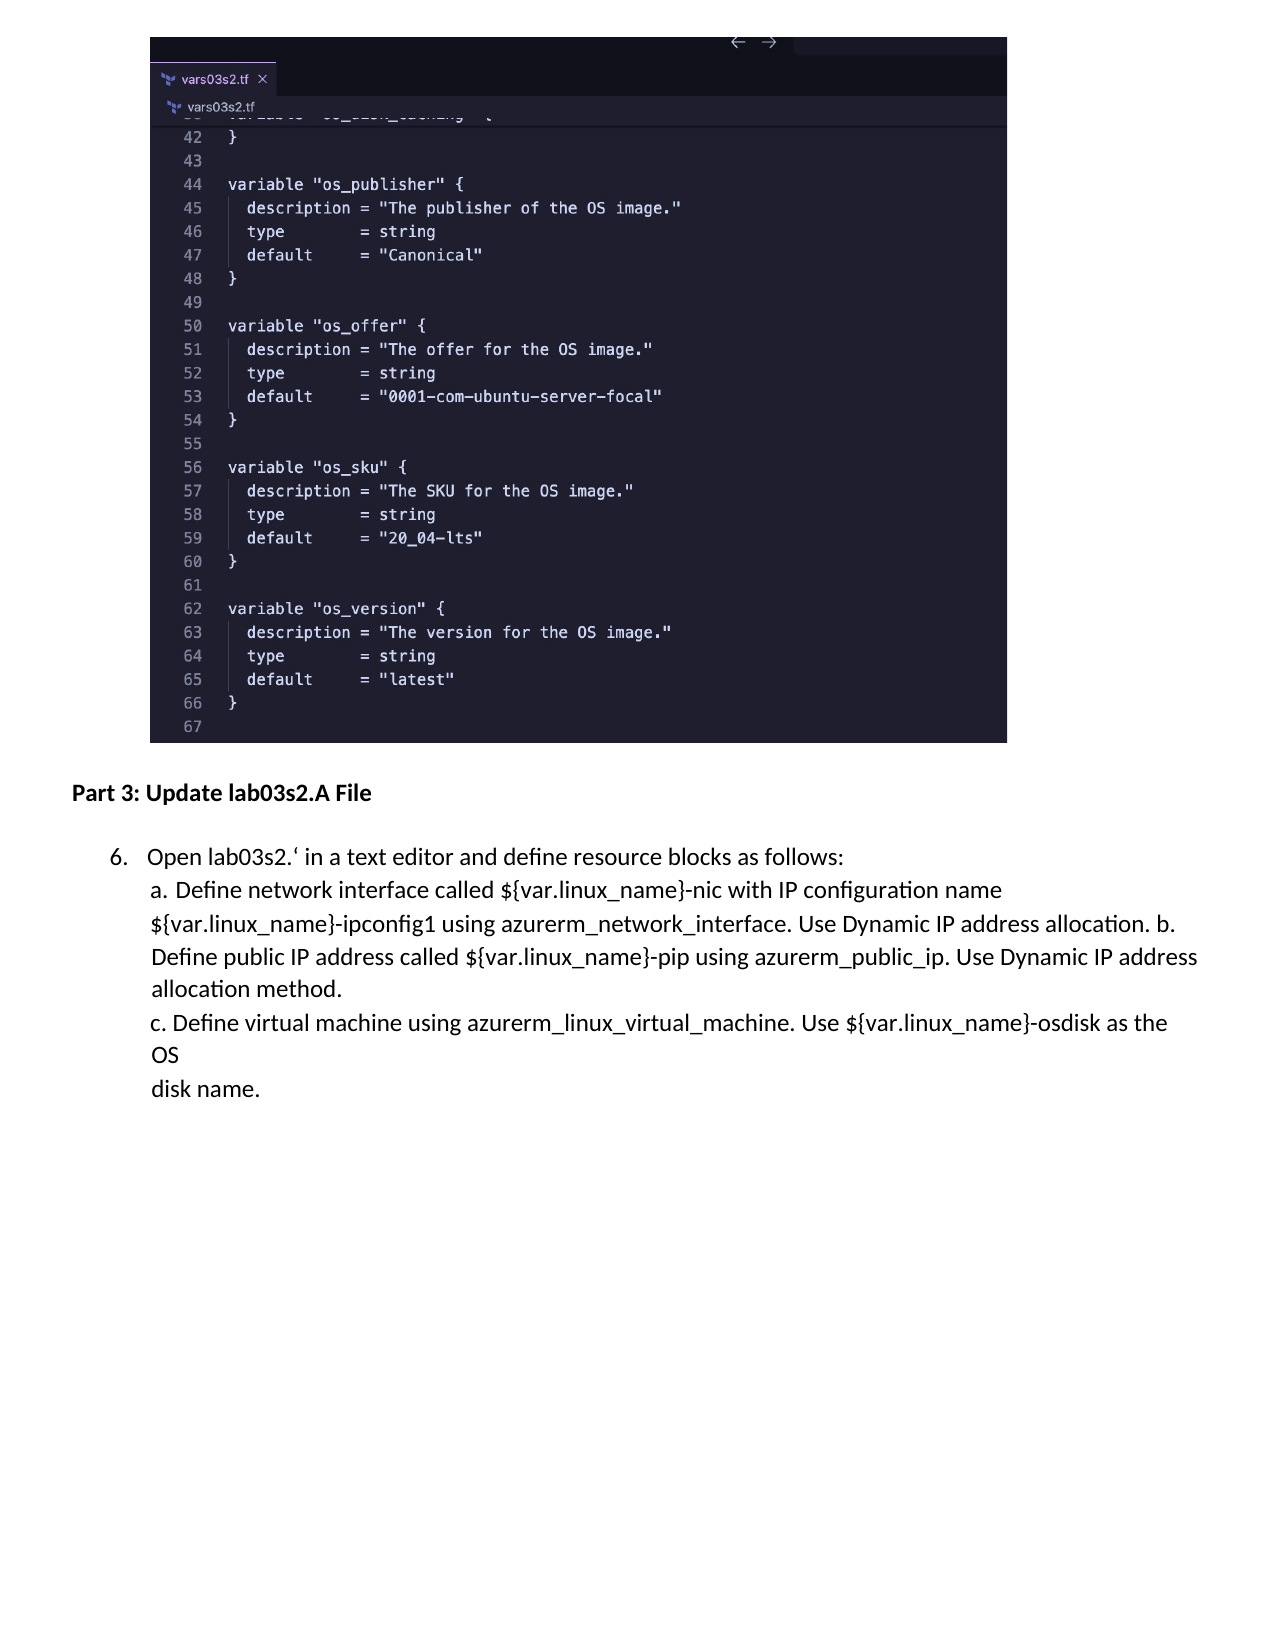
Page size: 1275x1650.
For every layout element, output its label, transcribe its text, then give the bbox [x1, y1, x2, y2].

picture [150, 37, 1008, 743]
subtitle Part 3: Update lab03s2.A File [72, 777, 1232, 808]
text disk name. [151, 1073, 1202, 1103]
text c. Define virtual machine using azurerm_linux_virtual_machine. Use ${var.linux_name}-osdisk as the OS [150, 1007, 1202, 1070]
list Open lab03s2.‘ in a text editor and define resource blocks as follows: [109, 841, 1202, 872]
text a. Define network interface called ${var.linux_name}-nic with IP configuration name [150, 874, 1202, 905]
text ${var.linux_name}-ipconfig1 using azurerm_network_interface. Use Dynamic IP address allocation. b. Define public IP address called ${var.linux_name}-pip using azurerm_public_ip. Use Dynamic IP address allocation method. [150, 908, 1202, 1004]
